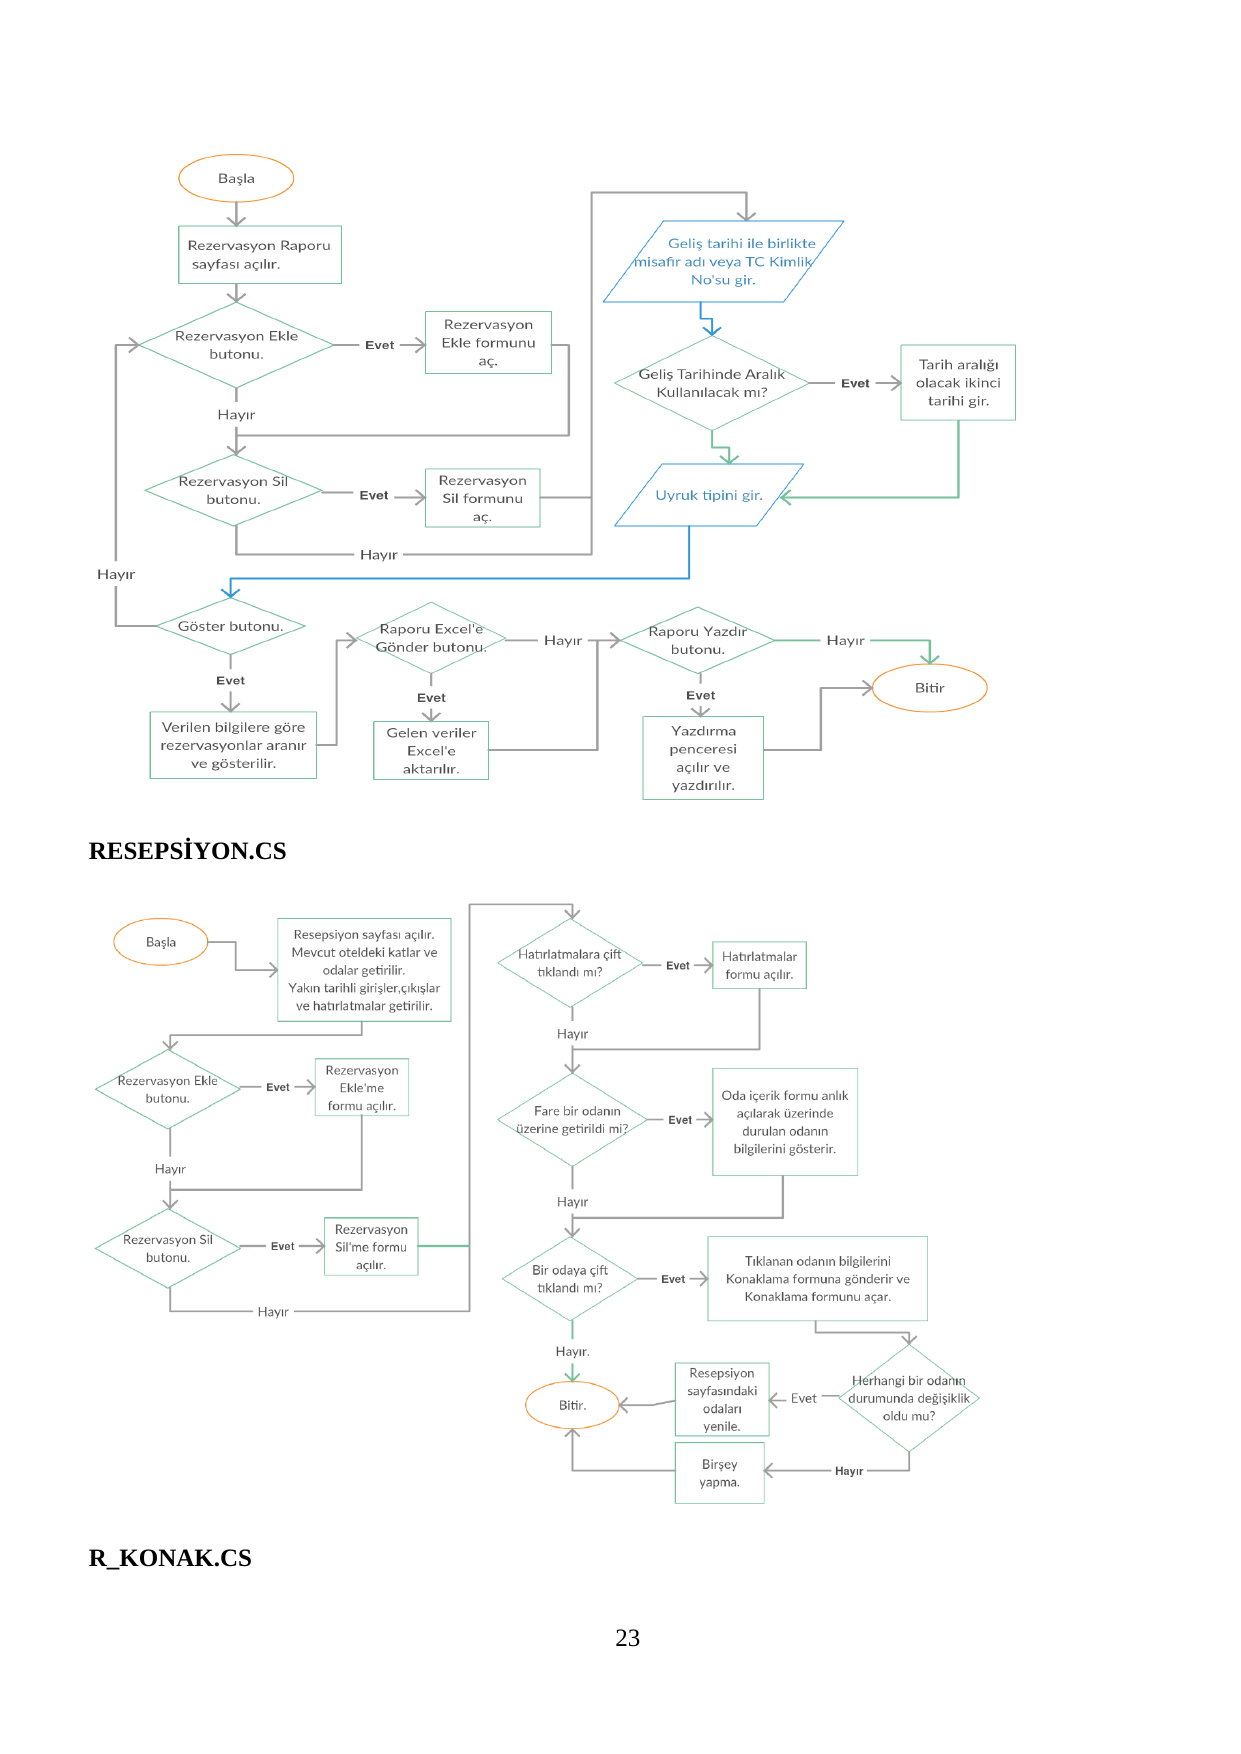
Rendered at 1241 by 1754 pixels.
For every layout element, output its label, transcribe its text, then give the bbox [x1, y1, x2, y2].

picture [88, 147, 1023, 803]
text R_KONAK.CS [89, 1543, 1167, 1572]
picture [88, 898, 986, 1510]
text RESEPSİYON.CS [89, 836, 1167, 865]
